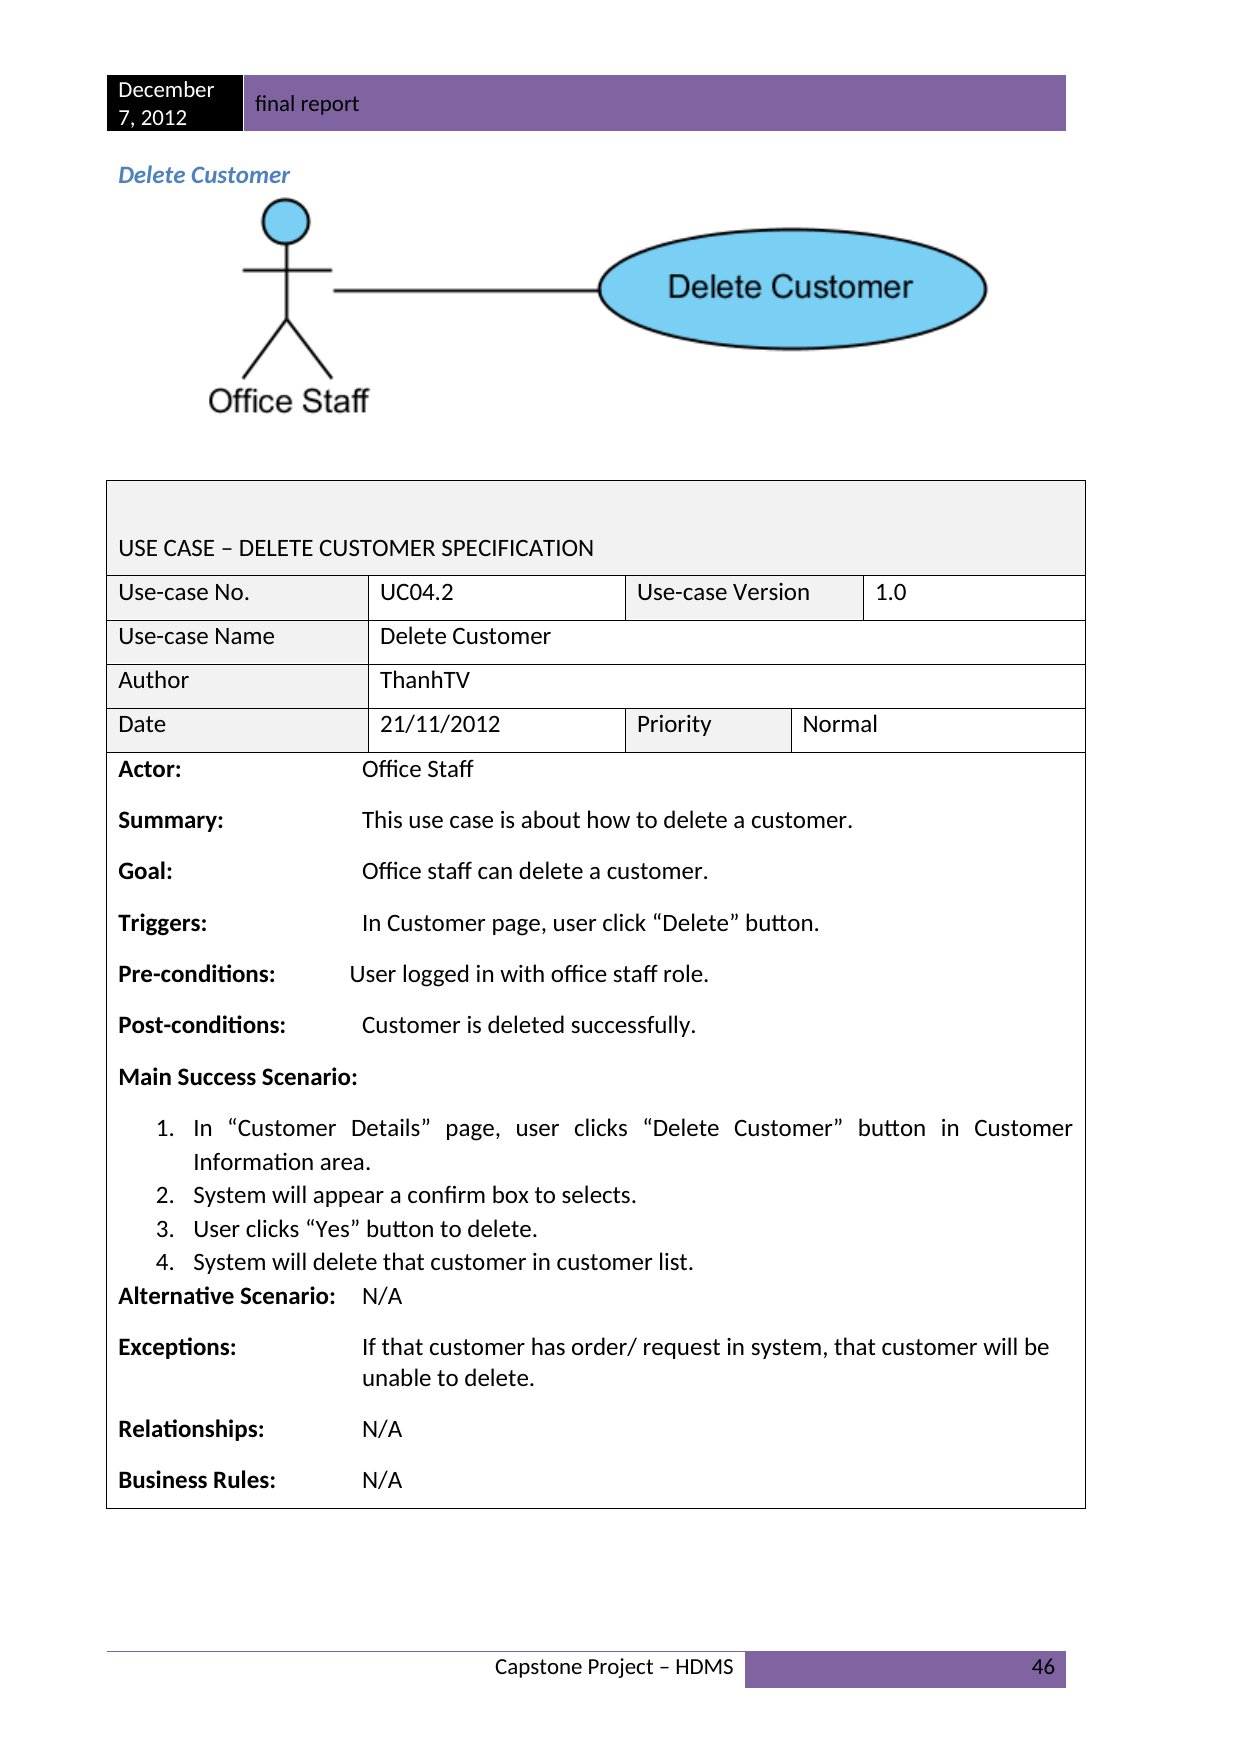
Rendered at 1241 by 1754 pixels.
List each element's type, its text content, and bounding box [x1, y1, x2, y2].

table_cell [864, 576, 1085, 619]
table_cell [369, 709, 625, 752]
subtitle Delete Customer [118, 159, 1097, 189]
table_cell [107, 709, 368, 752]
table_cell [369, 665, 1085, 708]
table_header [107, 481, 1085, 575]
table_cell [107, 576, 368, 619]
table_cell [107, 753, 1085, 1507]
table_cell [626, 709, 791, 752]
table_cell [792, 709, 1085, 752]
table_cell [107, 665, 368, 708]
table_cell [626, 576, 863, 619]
picture [208, 194, 1007, 455]
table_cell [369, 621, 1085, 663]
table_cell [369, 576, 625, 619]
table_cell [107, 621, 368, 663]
